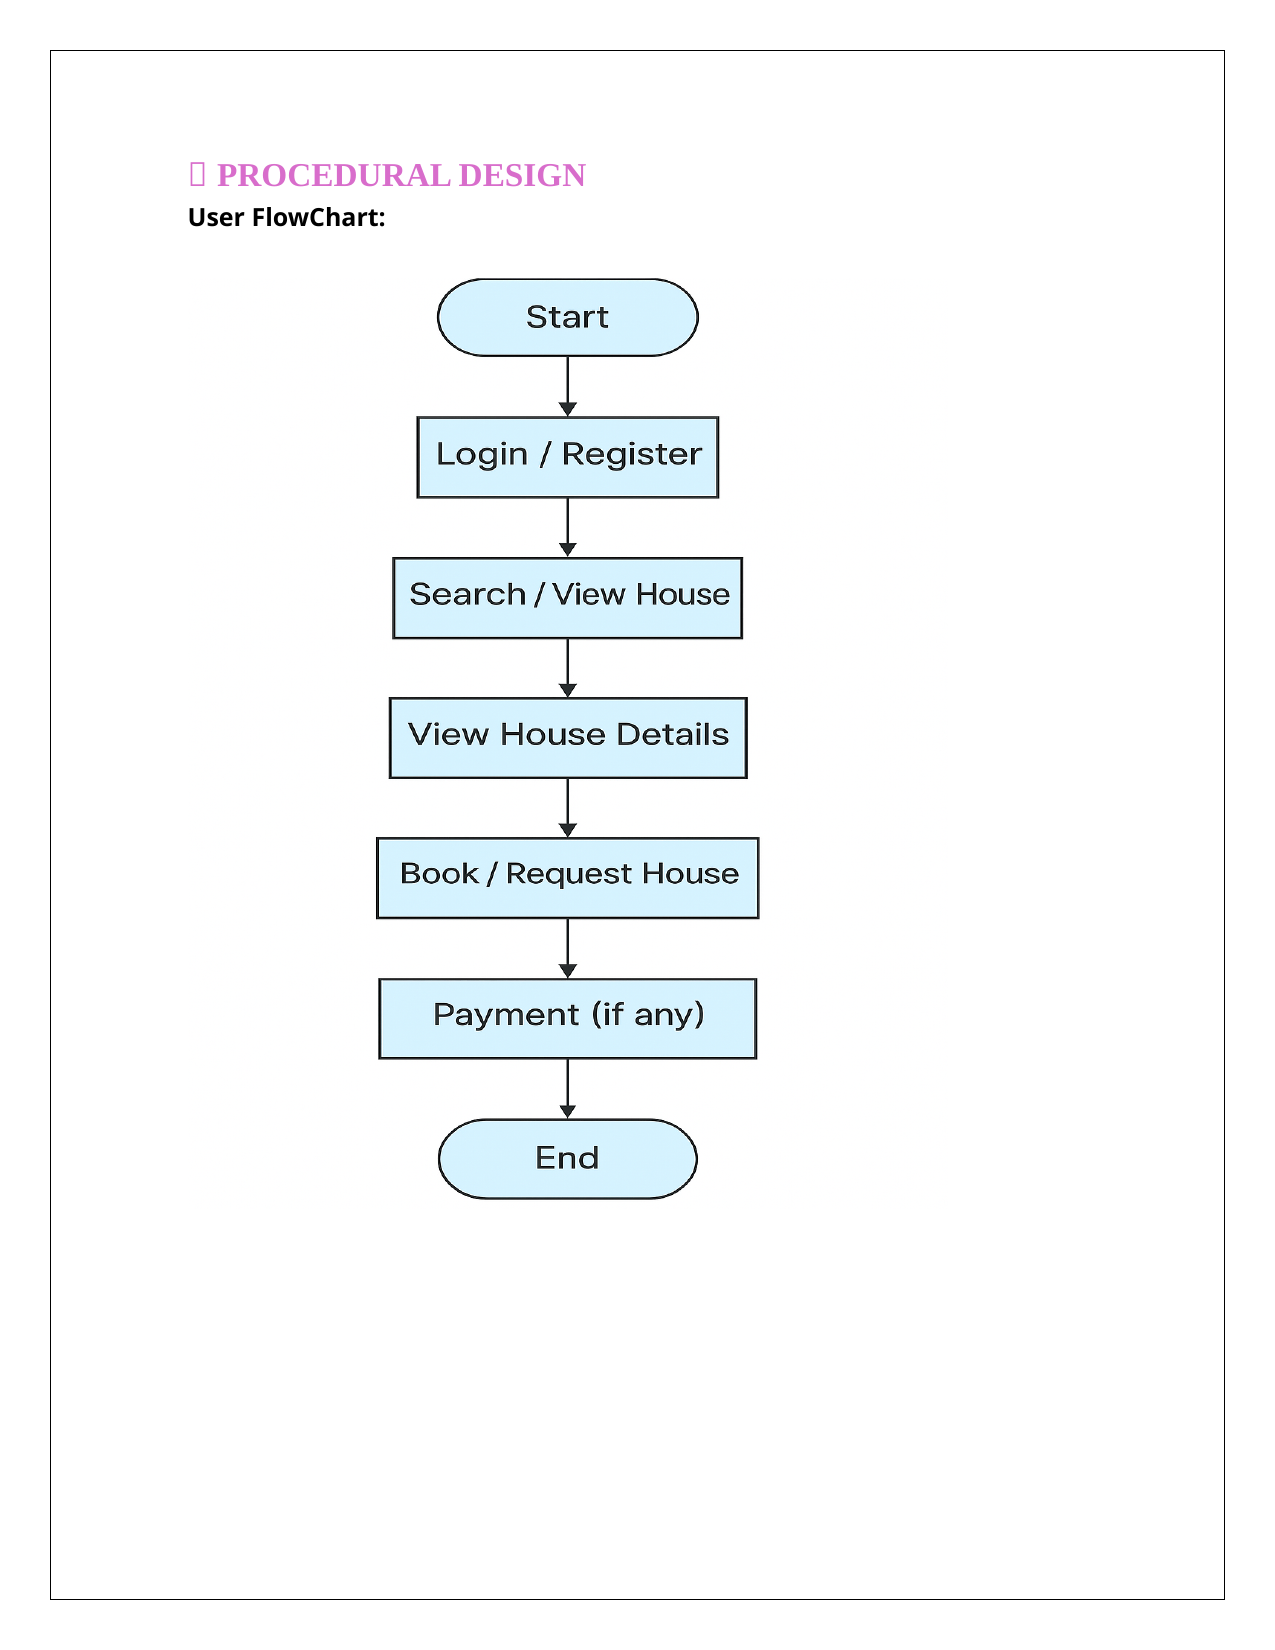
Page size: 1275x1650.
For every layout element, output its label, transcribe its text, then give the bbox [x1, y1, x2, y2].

text  PROCEDURAL DESIGN [187, 151, 1088, 196]
picture [187, 278, 948, 1209]
text User FlowChart: [187, 200, 1088, 234]
